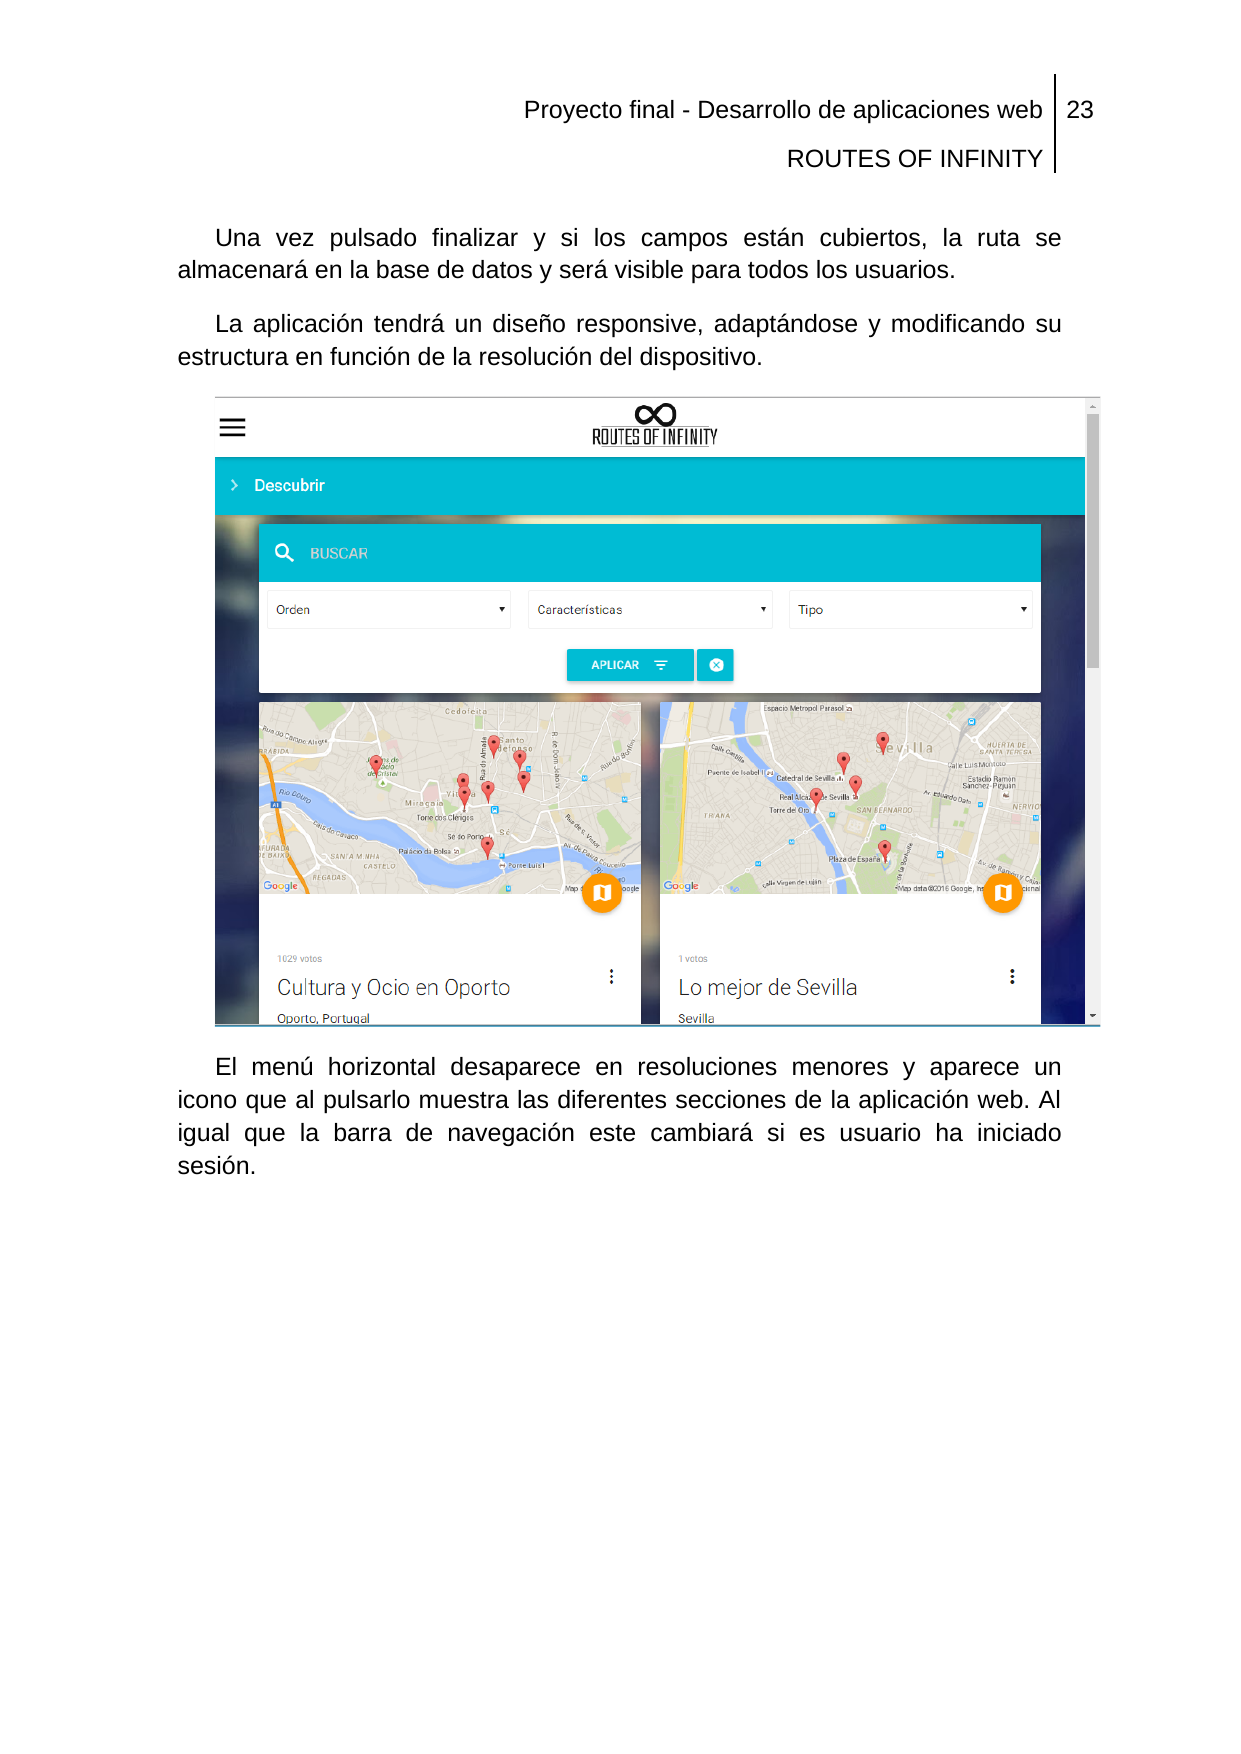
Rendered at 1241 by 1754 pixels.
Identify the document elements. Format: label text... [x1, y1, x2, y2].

text La aplicación tendrá un diseño responsive, adaptándose y modificando su estructura en función de la resolución del dispositivo. [177, 309, 1063, 371]
text Una vez pulsado finalizar y si los campos están cubiertos, la ruta se almacenará en la base de datos y será visible para todos los usuarios. [177, 222, 1063, 284]
text El menú horizontal desaparece en resoluciones menores y aparece un icono que al pulsarlo muestra las diferentes secciones de la aplicación web. Al igual que la barra de navegación este cambiará si es usuario ha iniciado sesión. [177, 1052, 1063, 1179]
picture [214, 396, 1101, 1027]
